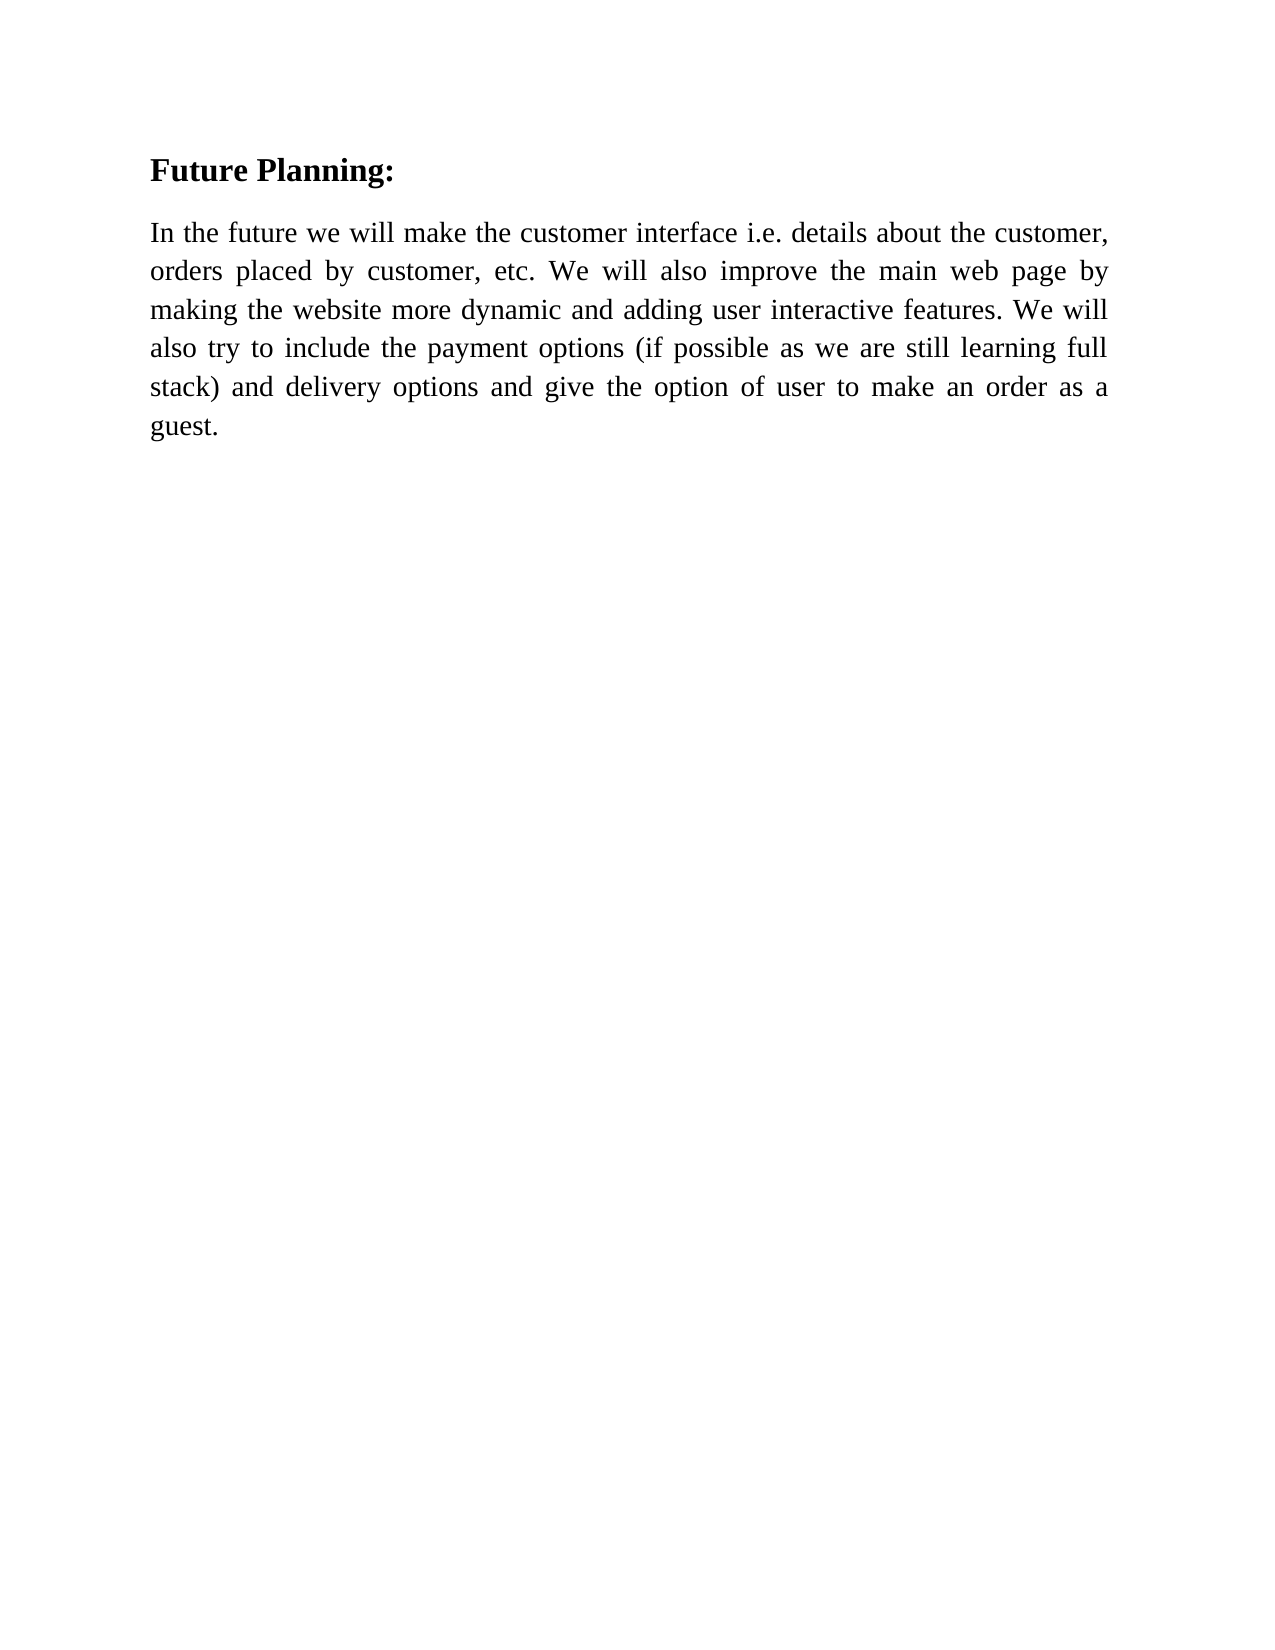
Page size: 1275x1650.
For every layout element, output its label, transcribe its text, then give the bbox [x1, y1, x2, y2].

text In the future we will make the customer interface i.e. details about the customer, orders placed by customer, etc. We will also improve the main web page by making the website more dynamic and adding user interactive features. We will also try to include the payment options (if possible as we are still learning full stack) and delivery options and give the option of user to make an order as a guest. [150, 215, 1110, 441]
text Future Planning: [150, 150, 1110, 188]
